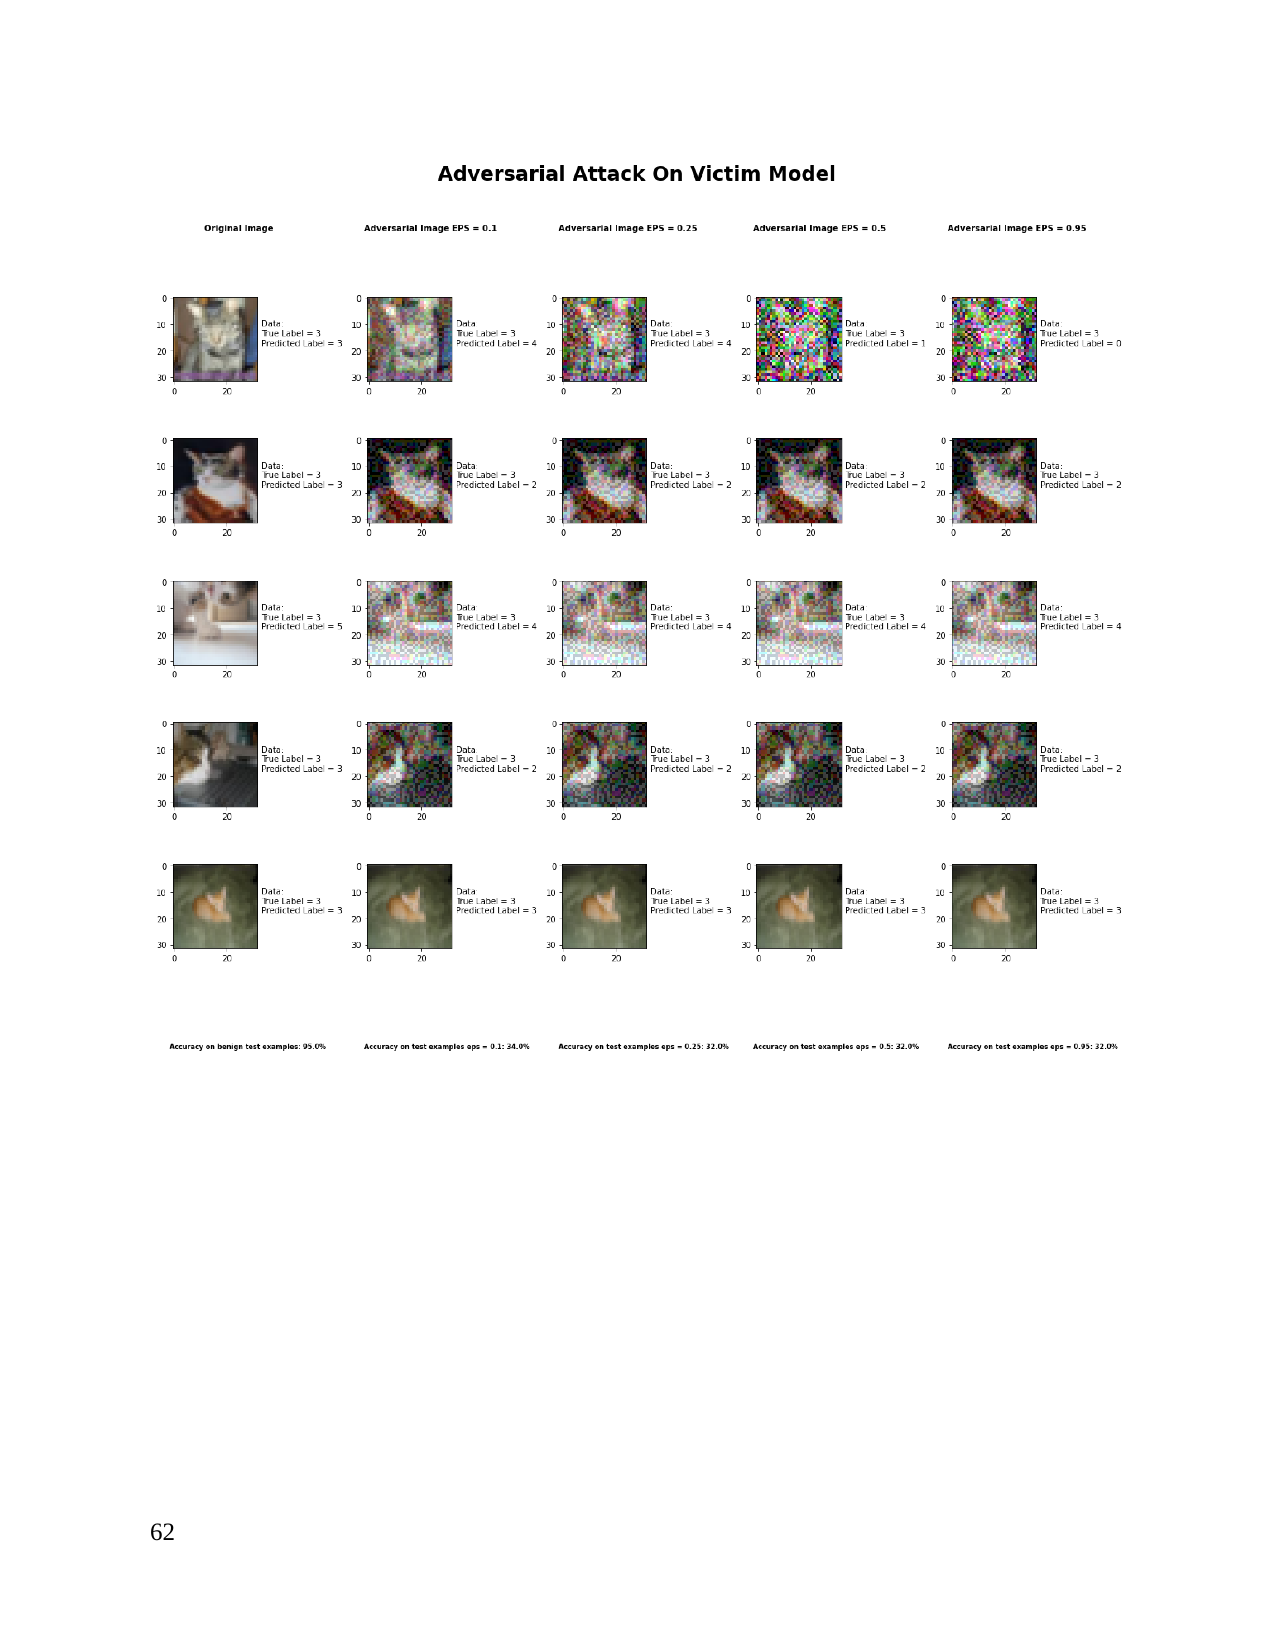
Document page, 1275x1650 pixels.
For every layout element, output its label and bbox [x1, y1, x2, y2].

picture [150, 150, 1125, 1096]
